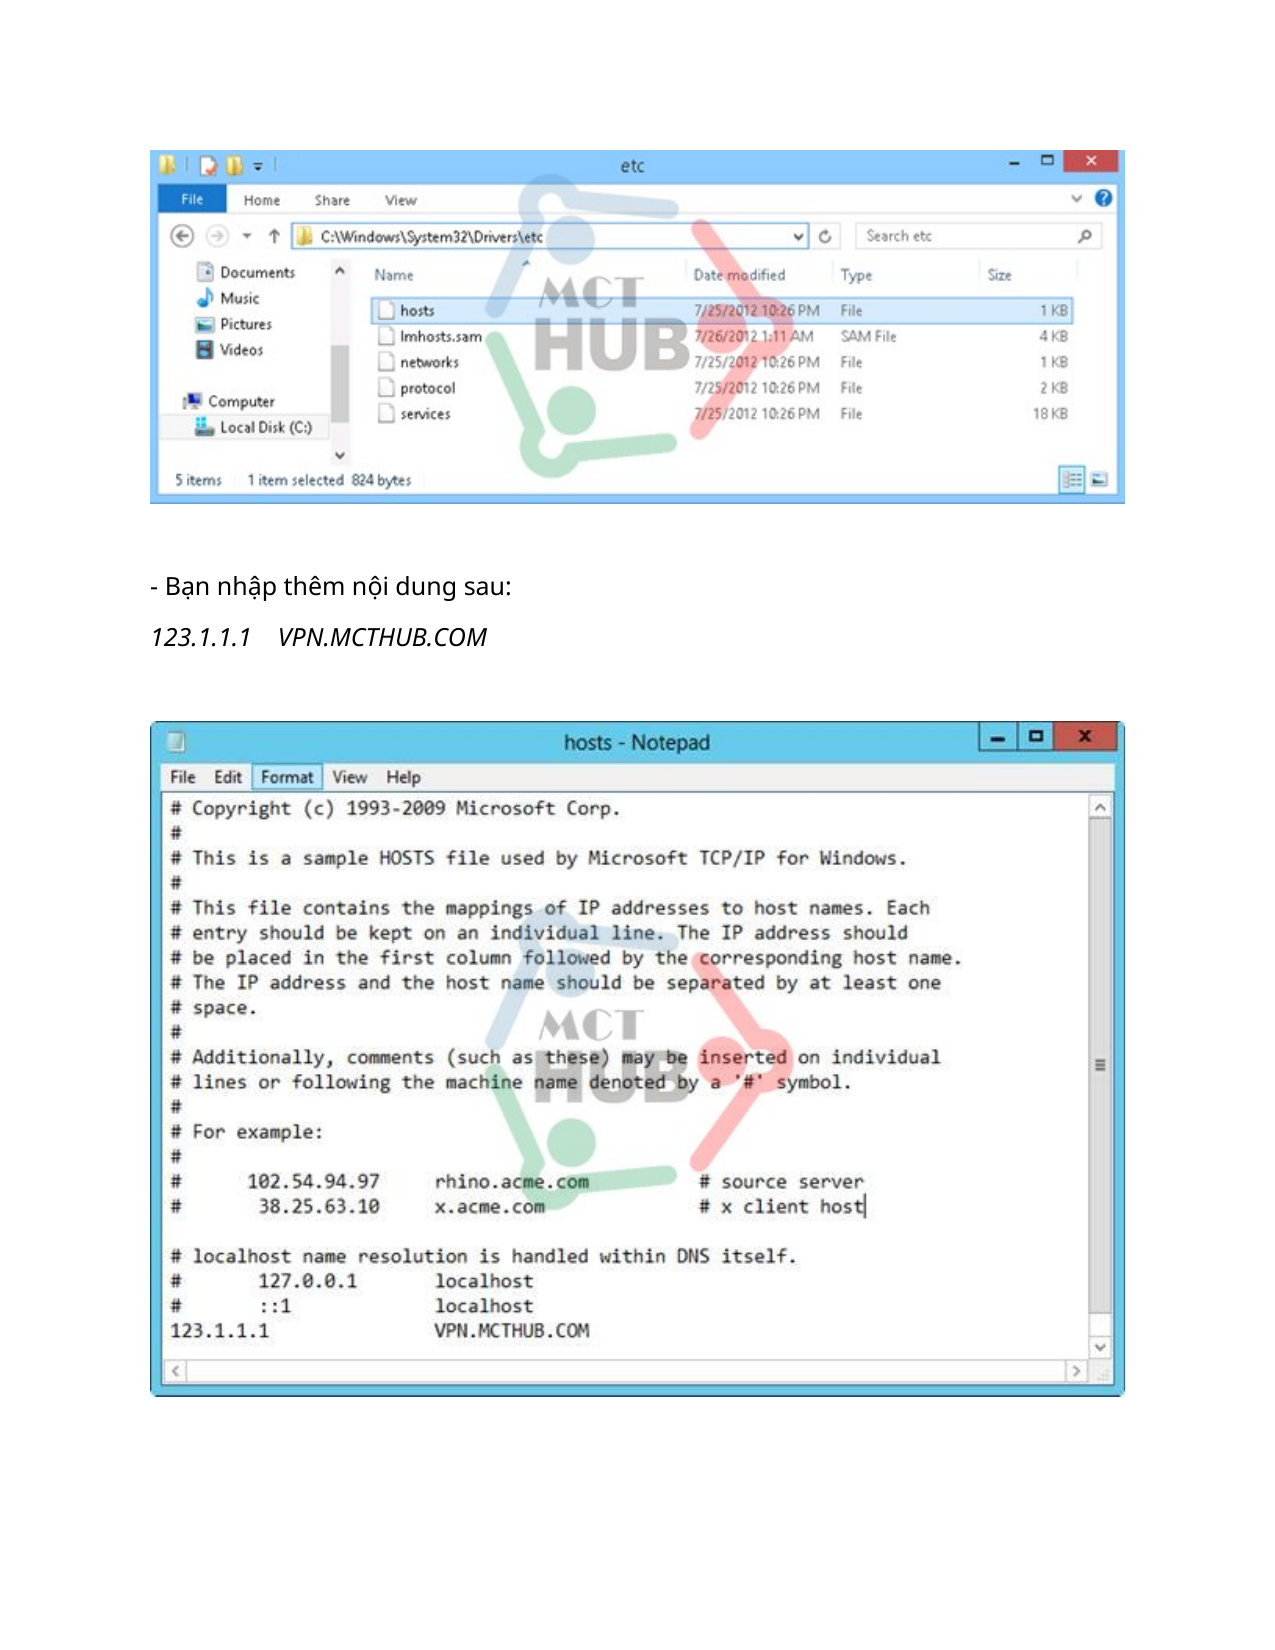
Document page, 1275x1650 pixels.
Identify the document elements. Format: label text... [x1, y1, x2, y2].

text 123.1.1.1 VPN.MCTHUB.COM [150, 619, 1125, 653]
text - Bạn nhập thêm nội dung sau: [150, 568, 1125, 602]
picture [150, 150, 1125, 504]
picture [150, 721, 1125, 1397]
